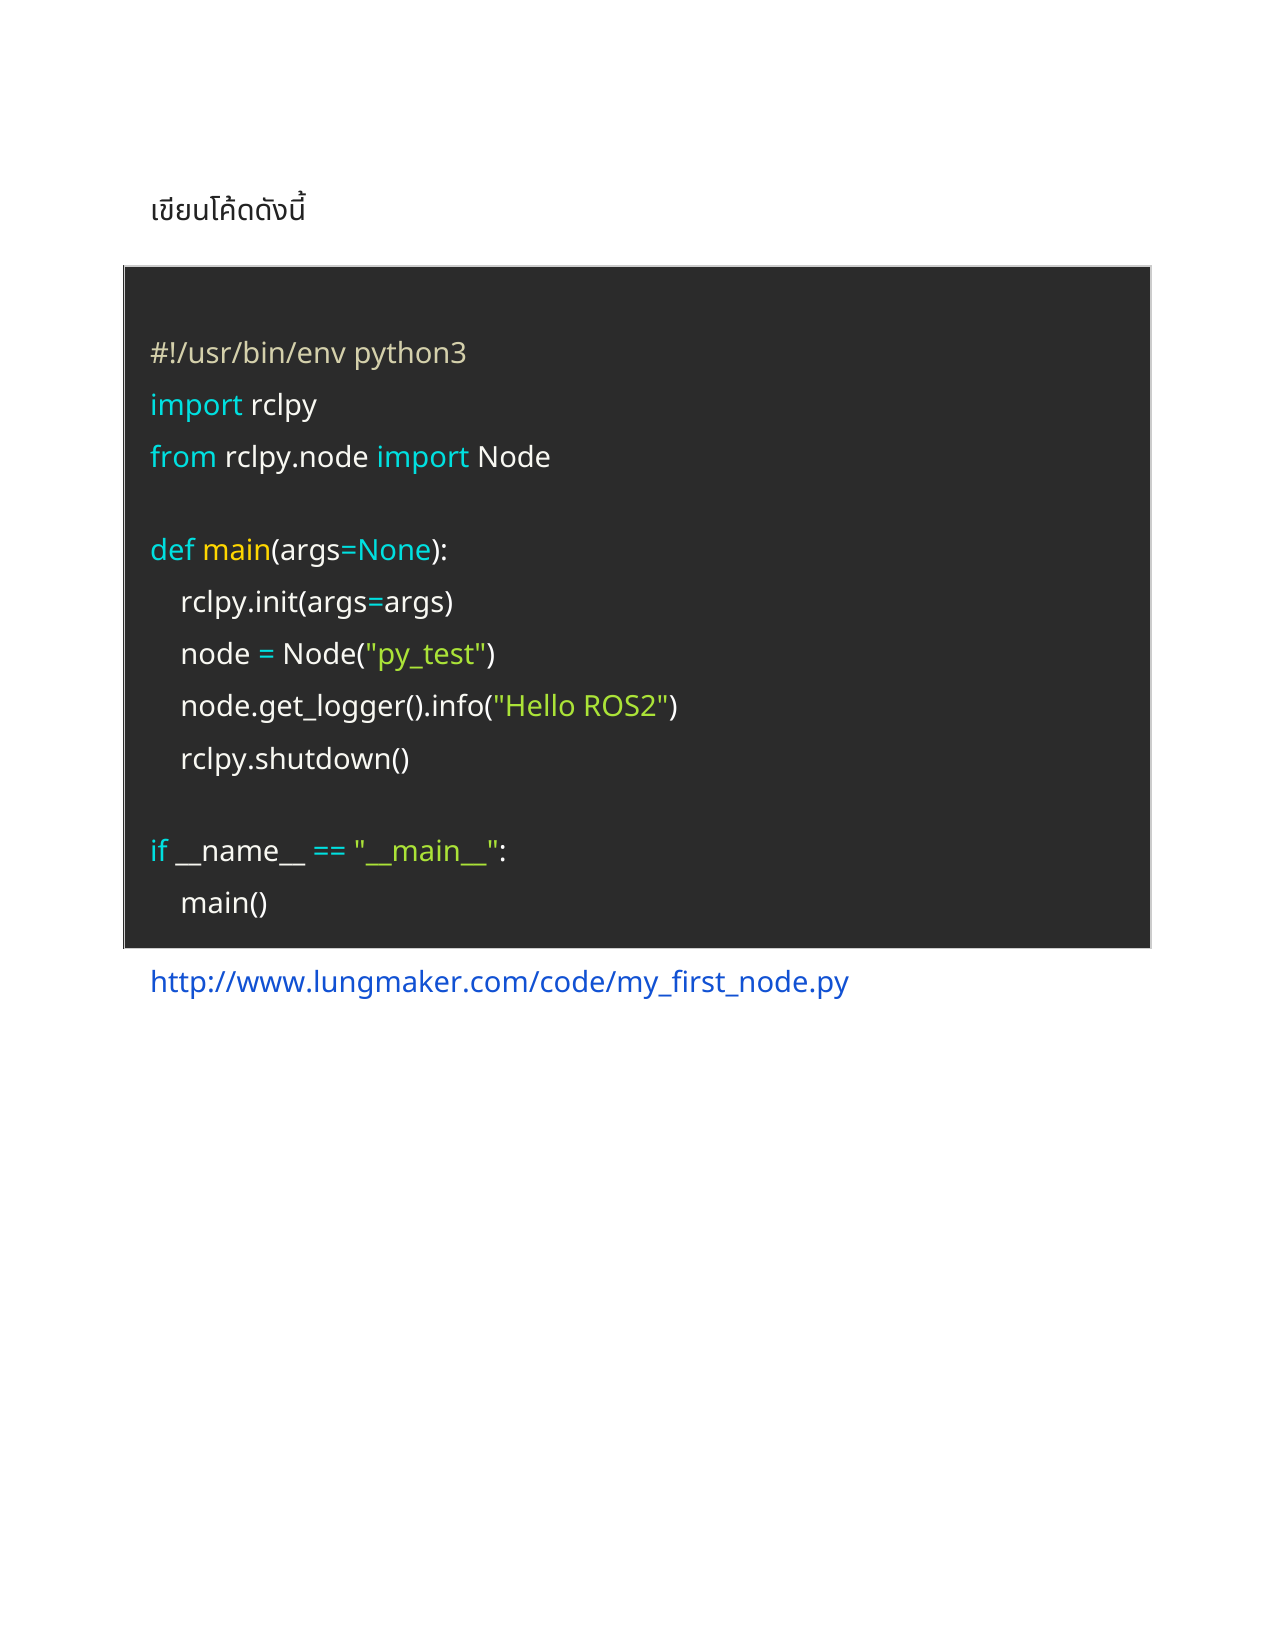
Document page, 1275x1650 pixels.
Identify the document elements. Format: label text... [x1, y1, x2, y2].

text node.get_logger().info("Hello ROS2") [125, 659, 1150, 711]
text #!/usr/bin/env python3 [125, 306, 1150, 358]
text เขียนโค้ดดังนี้ [150, 150, 1125, 234]
text http://www.lungmaker.com/code/my_first_node.py [150, 962, 1125, 1001]
text rclpy.shutdown() [125, 711, 1150, 763]
text import rclpy [125, 358, 1150, 410]
text from rclpy.node import Node [125, 410, 1150, 462]
text def main(args=None): [125, 503, 1150, 555]
text rclpy.init(args=args) [125, 555, 1150, 607]
text if __name__ == "__main__": [125, 804, 1150, 856]
text node = Node("py_test") [125, 607, 1150, 659]
text main() [125, 856, 1150, 948]
